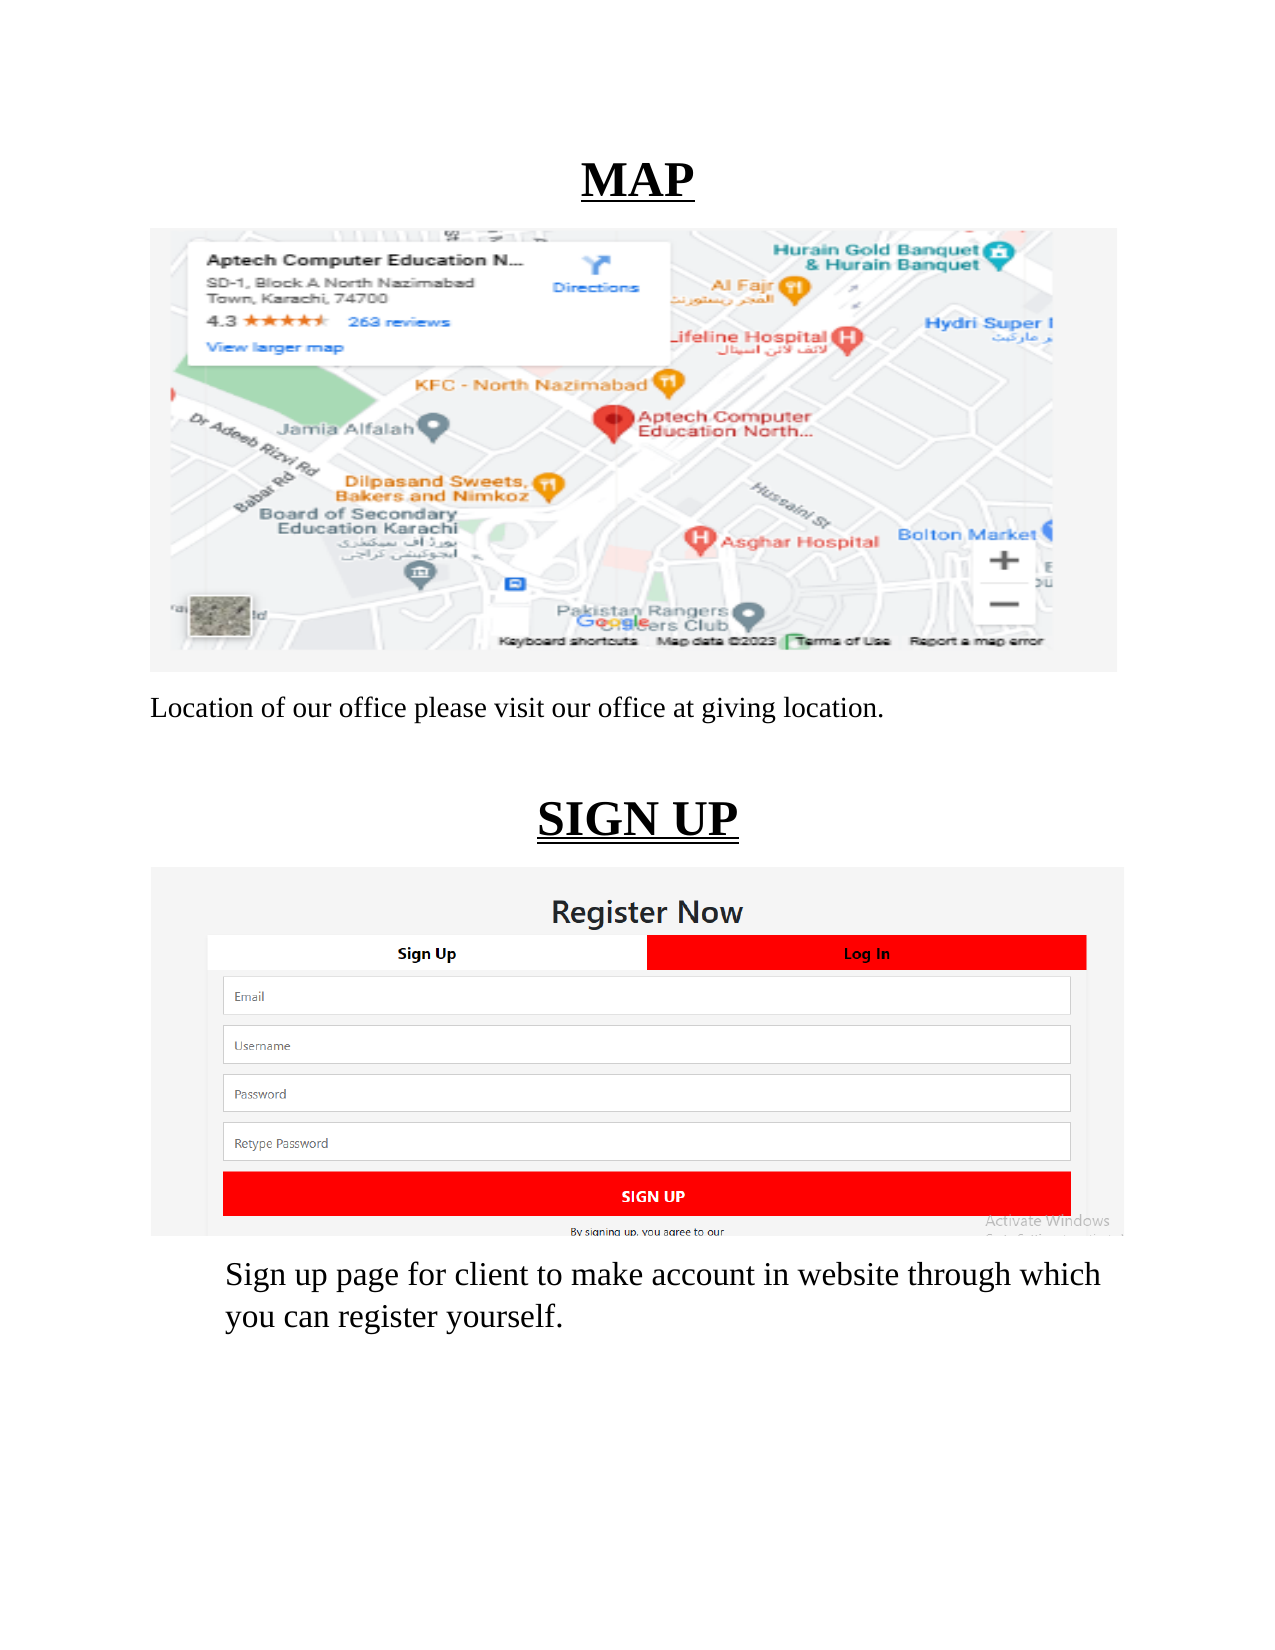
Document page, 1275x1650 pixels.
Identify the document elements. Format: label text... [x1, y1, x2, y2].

list Sign up page for client to make account in website through which you can register yourself. [225, 1254, 1125, 1334]
text Location of our office please visit our office at giving location. [150, 690, 1125, 724]
text MAP [150, 150, 1125, 207]
picture [150, 867, 1125, 1236]
picture [150, 228, 1118, 672]
text SIGN UP [150, 788, 1125, 846]
